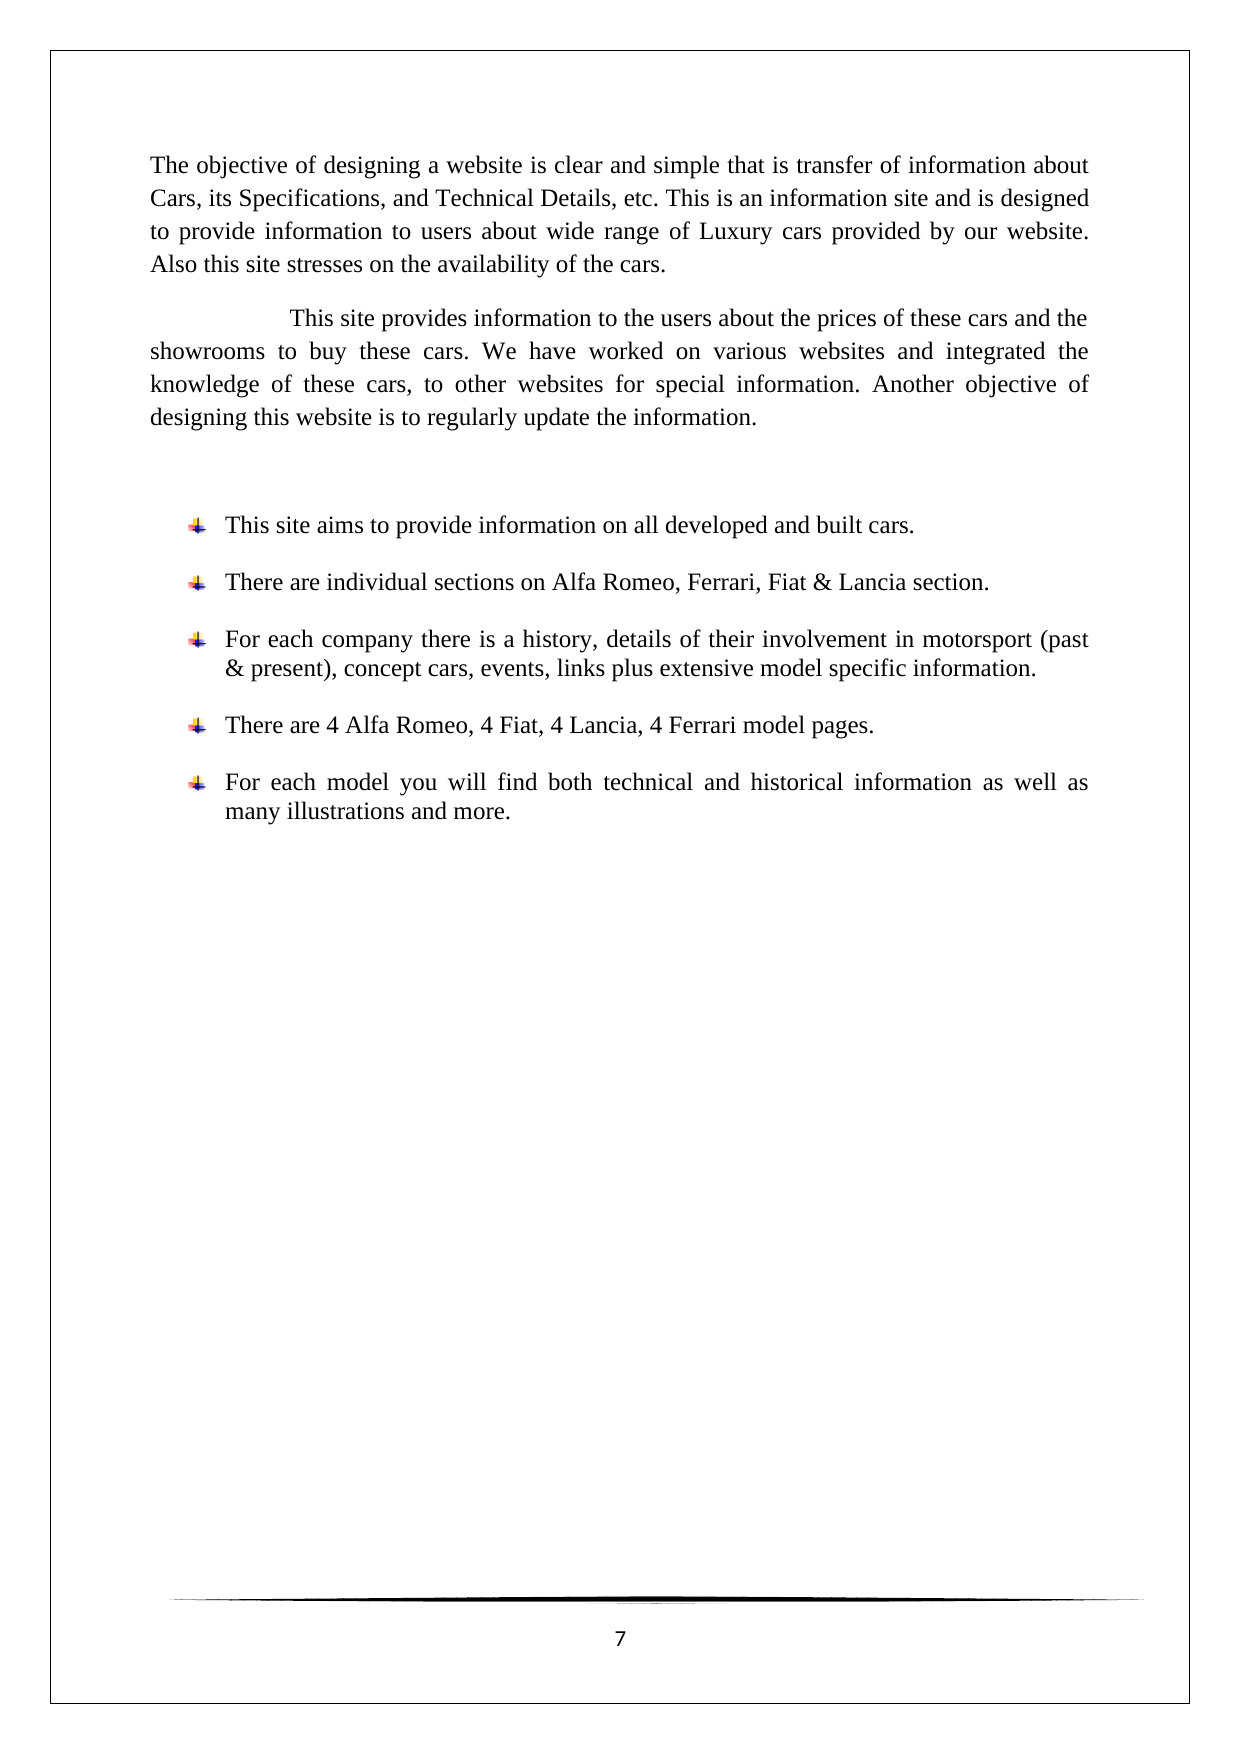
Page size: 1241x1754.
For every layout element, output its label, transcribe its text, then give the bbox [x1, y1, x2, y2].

text This site provides information to the users about the prices of these cars and the showrooms to buy these cars. We have worked on various websites and integrated the knowledge of these cars, to other websites for special information. Another objective of designing this website is to regularly update the information. [150, 303, 1090, 431]
picture [188, 774, 206, 791]
picture [188, 630, 206, 648]
list For each company there is a history, details of their involvement in motorsport (past & present), concept cars, events, links plus extensive model specific information. [187, 624, 1090, 682]
picture [188, 574, 206, 591]
list There are individual sections on Alfa Romeo, Ferrari, Fiat & Lancia section. [187, 567, 1090, 596]
picture [168, 1596, 1144, 1604]
text The objective of designing a website is clear and simple that is transfer of information about Cars, its Specifications, and Technical Details, etc. This is an information site and is designed to provide information to users about wide range of Luxury cars provided by our website. Also this site stresses on the availability of the cars. [150, 150, 1090, 278]
picture [188, 716, 206, 734]
list For each model you will find both technical and historical information as well as many illustrations and more. [187, 767, 1090, 825]
list There are 4 Alfa Romeo, 4 Fiat, 4 Lancia, 4 Ferrari model pages. [187, 710, 1090, 738]
picture [188, 516, 206, 534]
list This site aims to provide information on all developed and built cars. [187, 510, 1090, 538]
